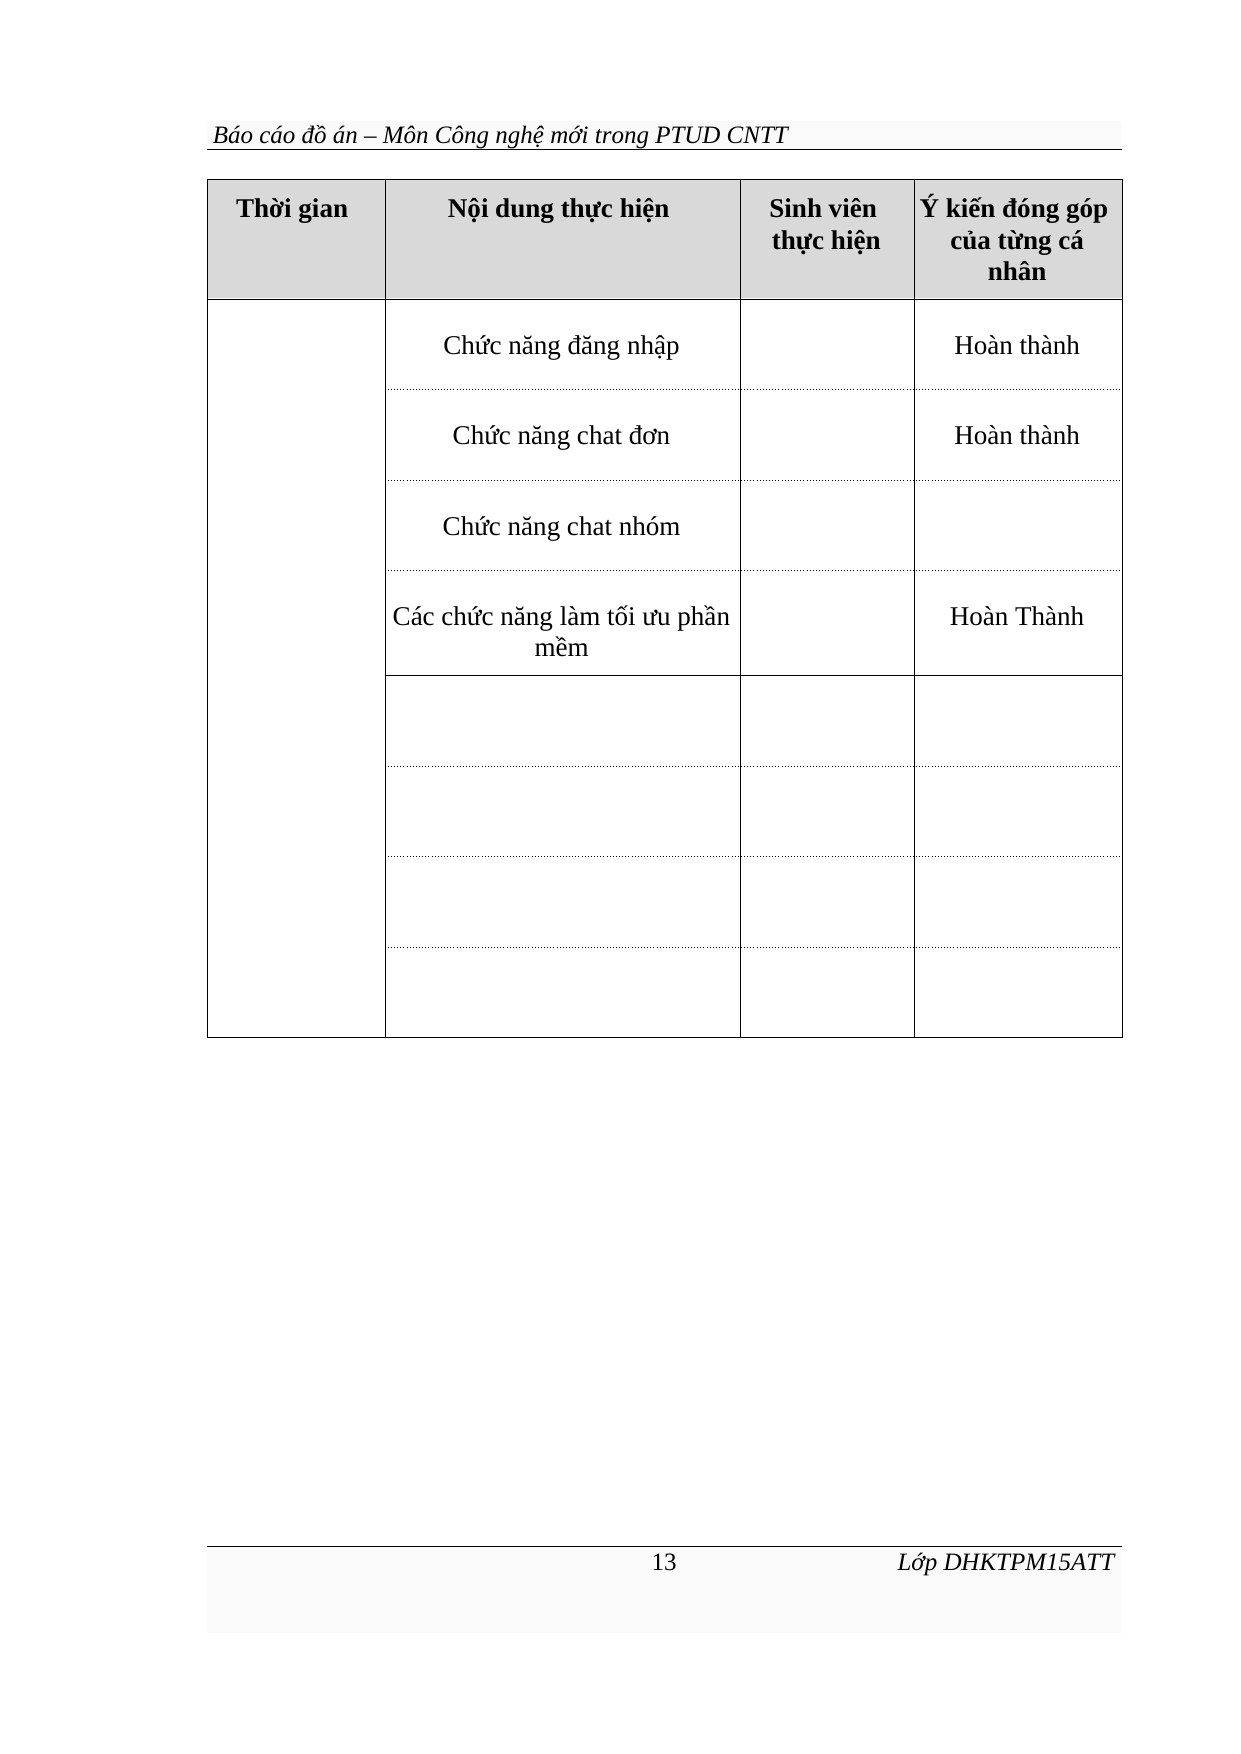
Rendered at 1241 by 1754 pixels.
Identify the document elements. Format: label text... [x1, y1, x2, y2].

table_cell [386, 856, 740, 947]
table_cell Hoàn thành [915, 300, 1122, 389]
table_cell [386, 947, 740, 1037]
table_cell Hoàn thành [915, 389, 1122, 479]
table_header Sinh viên thực hiện [741, 180, 914, 298]
table_header Thời gian [208, 180, 385, 298]
table_cell [741, 480, 914, 570]
table_cell Các chức năng làm tối ưu phần mềm [386, 570, 740, 675]
table_cell [741, 856, 914, 947]
table_cell [741, 389, 914, 479]
table_cell Hoàn Thành [915, 570, 1122, 675]
table_cell [915, 947, 1122, 1037]
table_cell [915, 480, 1122, 570]
table_cell [915, 676, 1122, 766]
table_cell Chức năng chat đơn [386, 389, 740, 479]
table_cell [915, 766, 1122, 856]
table_cell [741, 766, 914, 856]
table_cell [386, 766, 740, 856]
table_cell Chức năng chat nhóm [386, 480, 740, 570]
table_cell [915, 856, 1122, 947]
table_header Ý kiến đóng góp của từng cá nhân [915, 180, 1122, 298]
table_cell [741, 947, 914, 1037]
table_cell [741, 570, 914, 675]
table_cell [741, 676, 914, 766]
table_header Nội dung thực hiện [386, 180, 740, 298]
table_cell [386, 676, 740, 766]
table_cell Chức năng đăng nhập [386, 300, 740, 389]
table_cell [741, 300, 914, 389]
